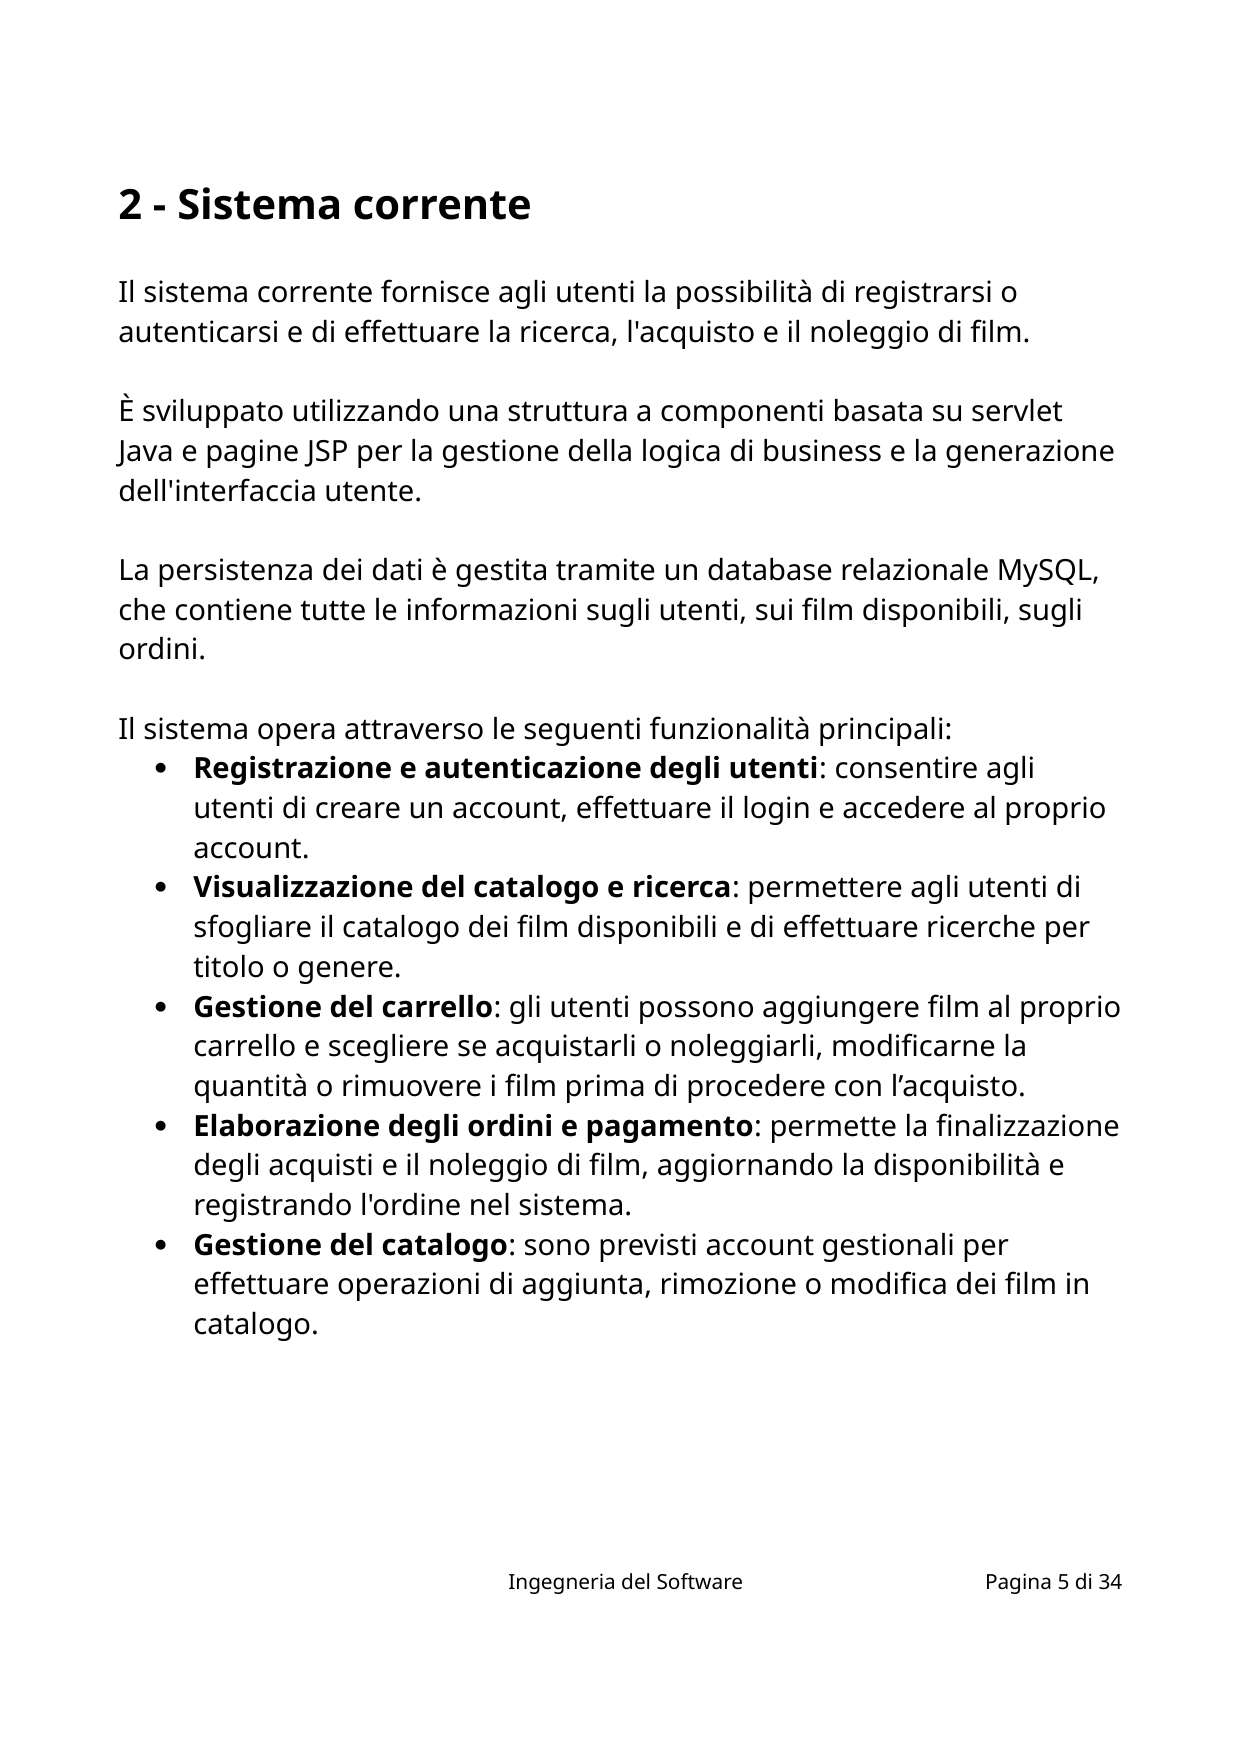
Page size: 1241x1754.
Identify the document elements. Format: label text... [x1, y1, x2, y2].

text La persistenza dei dati è gestita tramite un database relazionale MySQL, che contiene tutte le informazioni sugli utenti, sui film disponibili, sugli ordini. [118, 549, 1122, 668]
list Gestione del carrello: gli utenti possono aggiungere film al proprio carrello e scegliere se acquistarli o noleggiarli, modificarne la quantità o rimuovere i film prima di procedere con l’acquisto. [156, 986, 1122, 1105]
list Visualizzazione del catalogo e ricerca: permettere agli utenti di sfogliare il catalogo dei film disponibili e di effettuare ricerche per titolo o genere. [156, 867, 1122, 986]
text 2 - Sistema corrente [118, 175, 1122, 232]
text Il sistema opera attraverso le seguenti funzionalità principali: [118, 708, 1122, 748]
list Registrazione e autenticazione degli utenti: consentire agli utenti di creare un account, effettuare il login e accedere al proprio account. [156, 748, 1122, 867]
list Elaborazione degli ordini e pagamento: permette la finalizzazione degli acquisti e il noleggio di film, aggiornando la disponibilità e registrando l'ordine nel sistema. [156, 1105, 1122, 1224]
text Il sistema corrente fornisce agli utenti la possibilità di registrarsi o autenticarsi e di effettuare la ricerca, l'acquisto e il noleggio di film. [118, 271, 1122, 351]
text È sviluppato utilizzando una struttura a componenti basata su servlet Java e pagine JSP per la gestione della logica di business e la generazione dell'interfaccia utente. [118, 391, 1122, 509]
list Gestione del catalogo: sono previsti account gestionali per effettuare operazioni di aggiunta, rimozione o modifica dei film in catalogo. [156, 1224, 1122, 1343]
